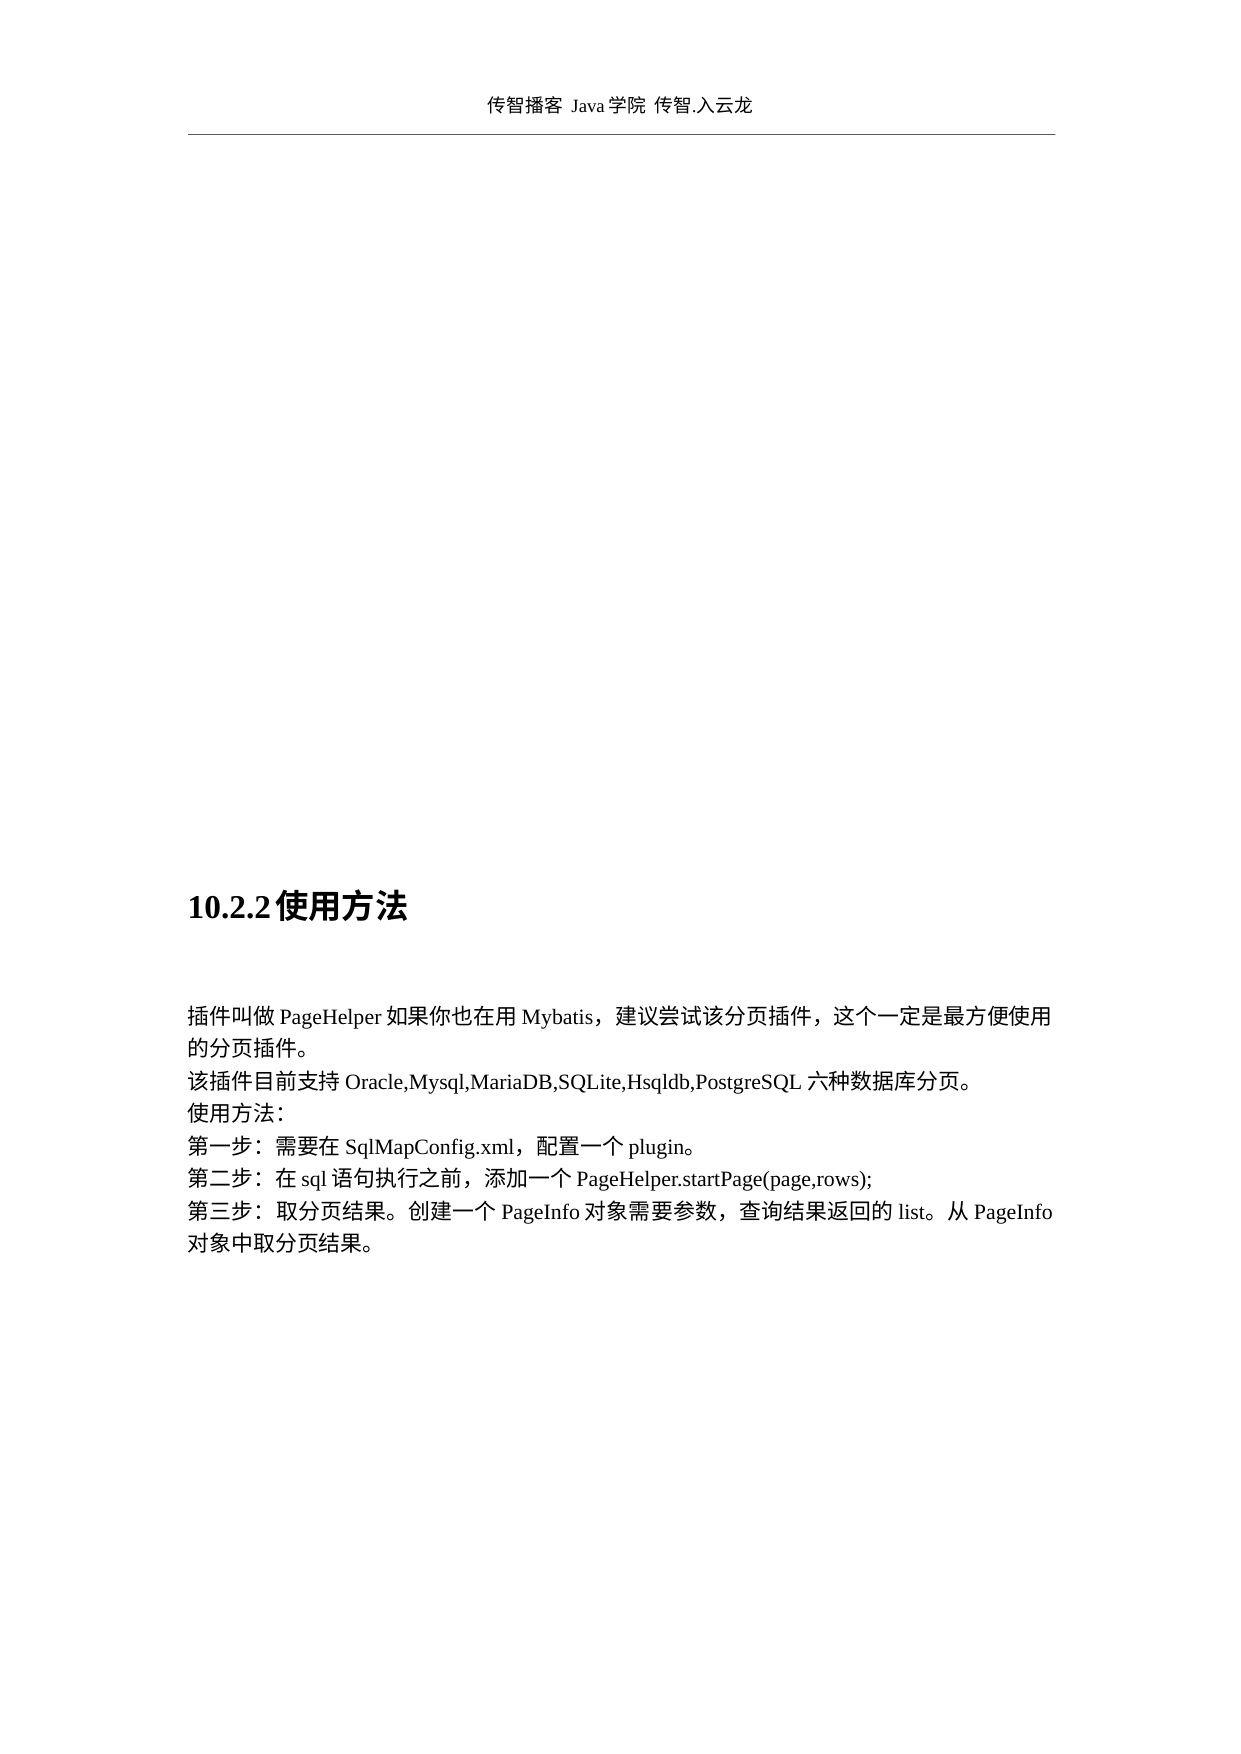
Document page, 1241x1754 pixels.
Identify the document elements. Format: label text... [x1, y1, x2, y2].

text 第一步：需要在SqlMapConfig.xml，配置一个plugin。 [187, 1128, 1053, 1161]
text 该插件目前支持Oracle,Mysql,MariaDB,SQLite,Hsqldb,PostgreSQL六种数据库分页。 [187, 1063, 1053, 1096]
text 插件叫做PageHelper如果你也在用Mybatis，建议尝试该分页插件，这个一定是最方便使用的分页插件。 [187, 998, 1053, 1063]
text 第三步：取分页结果。创建一个PageInfo对象需要参数，查询结果返回的list。从PageInfo对象中取分页结果。 [187, 1193, 1053, 1258]
text 使用方法： [187, 1096, 1053, 1128]
subtitle 使用方法 [187, 872, 1053, 937]
text 第二步：在sql语句执行之前，添加一个PageHelper.startPage(page,rows); [187, 1161, 1053, 1193]
